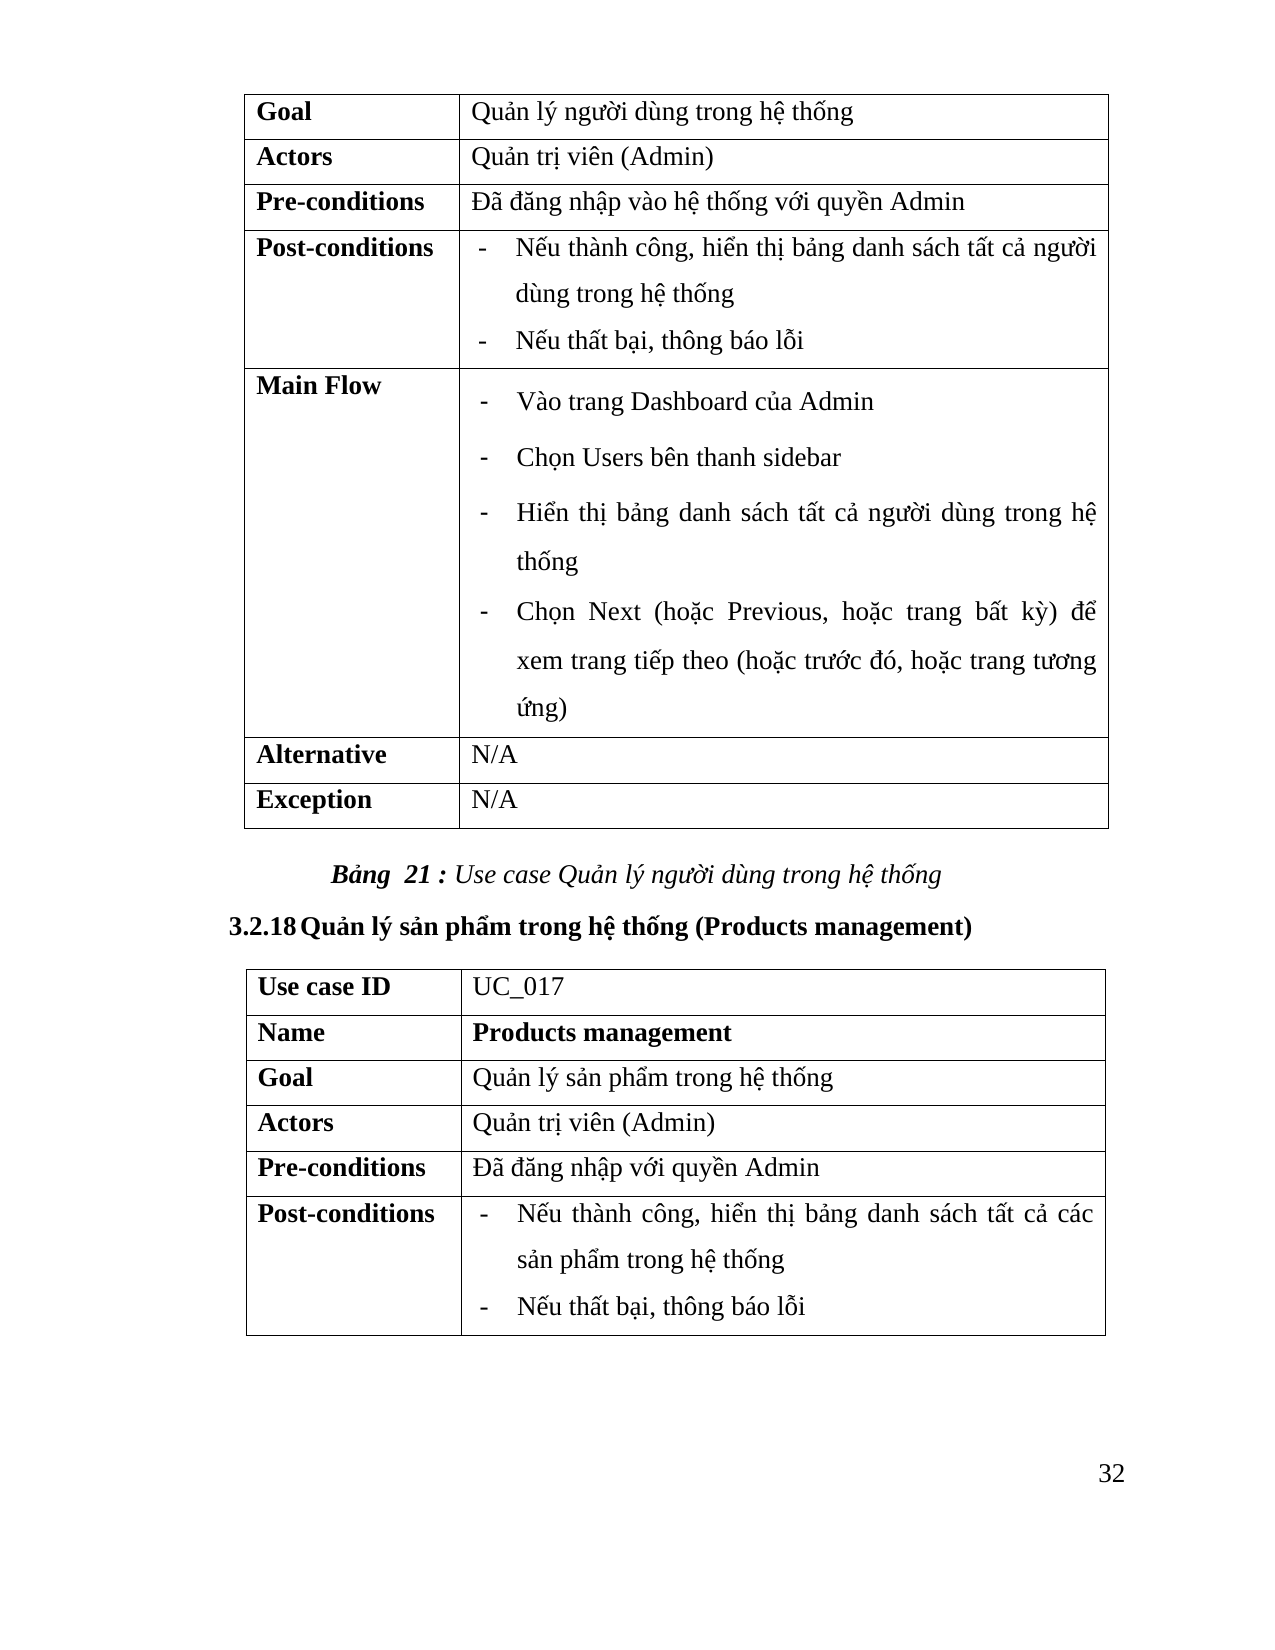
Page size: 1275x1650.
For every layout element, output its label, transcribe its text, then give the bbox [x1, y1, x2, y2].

table_cell Nếu thành công, hiển thị bảng danh sách tất cả các sản phẩm trong hệ thống Nếu thất bại, thông báo lỗi [462, 1197, 1105, 1334]
table_header Use case ID [247, 970, 461, 1014]
table_cell Exception [245, 784, 459, 828]
table_cell Actors [247, 1106, 461, 1151]
table_cell Post-conditions [247, 1197, 461, 1334]
table_cell Quản lý người dùng trong hệ thống [460, 95, 1108, 139]
table_cell Goal [245, 95, 459, 139]
table_cell Alternative [245, 738, 459, 783]
table_cell Nếu thành công, hiển thị bảng danh sách tất cả người dùng trong hệ thống Nếu thất bại, thông báo lỗi [460, 231, 1108, 368]
table_cell Pre-conditions [247, 1152, 461, 1196]
table_cell Đã đăng nhập vào hệ thống với quyền Admin [460, 185, 1108, 230]
list Quản lý sản phẩm trong hệ thống (Products management) [262, 910, 1125, 941]
table_cell N/A [460, 738, 1108, 783]
table_cell Actors [245, 140, 459, 184]
table_cell Name [247, 1016, 461, 1060]
table_cell Quản trị viên (Admin) [460, 140, 1108, 184]
table_cell Goal [247, 1061, 461, 1105]
table_cell Đã đăng nhập với quyền Admin [462, 1152, 1105, 1196]
table_cell Quản lý sản phẩm trong hệ thống [462, 1061, 1105, 1105]
table_cell Vào trang Dashboard của Admin Chọn Users bên thanh sidebar Hiển thị bảng danh sách tất cả người dùng trong hệ thống Chọn Next (hoặc Previous, hoặc trang bất kỳ) để xem trang tiếp theo (hoặc trước đó, hoặc trang tương ứng) [460, 369, 1108, 737]
table_header UC_017 [462, 970, 1105, 1014]
table_cell Main Flow [245, 369, 459, 737]
table_cell Products management [462, 1016, 1105, 1060]
table_cell Quản trị viên (Admin) [462, 1106, 1105, 1151]
table_cell Pre-conditions [245, 185, 459, 230]
table_cell N/A [460, 784, 1108, 828]
text Bảng 21 : Use case Quản lý người dùng trong hệ thống [150, 858, 1125, 889]
table_cell Post-conditions [245, 231, 459, 368]
